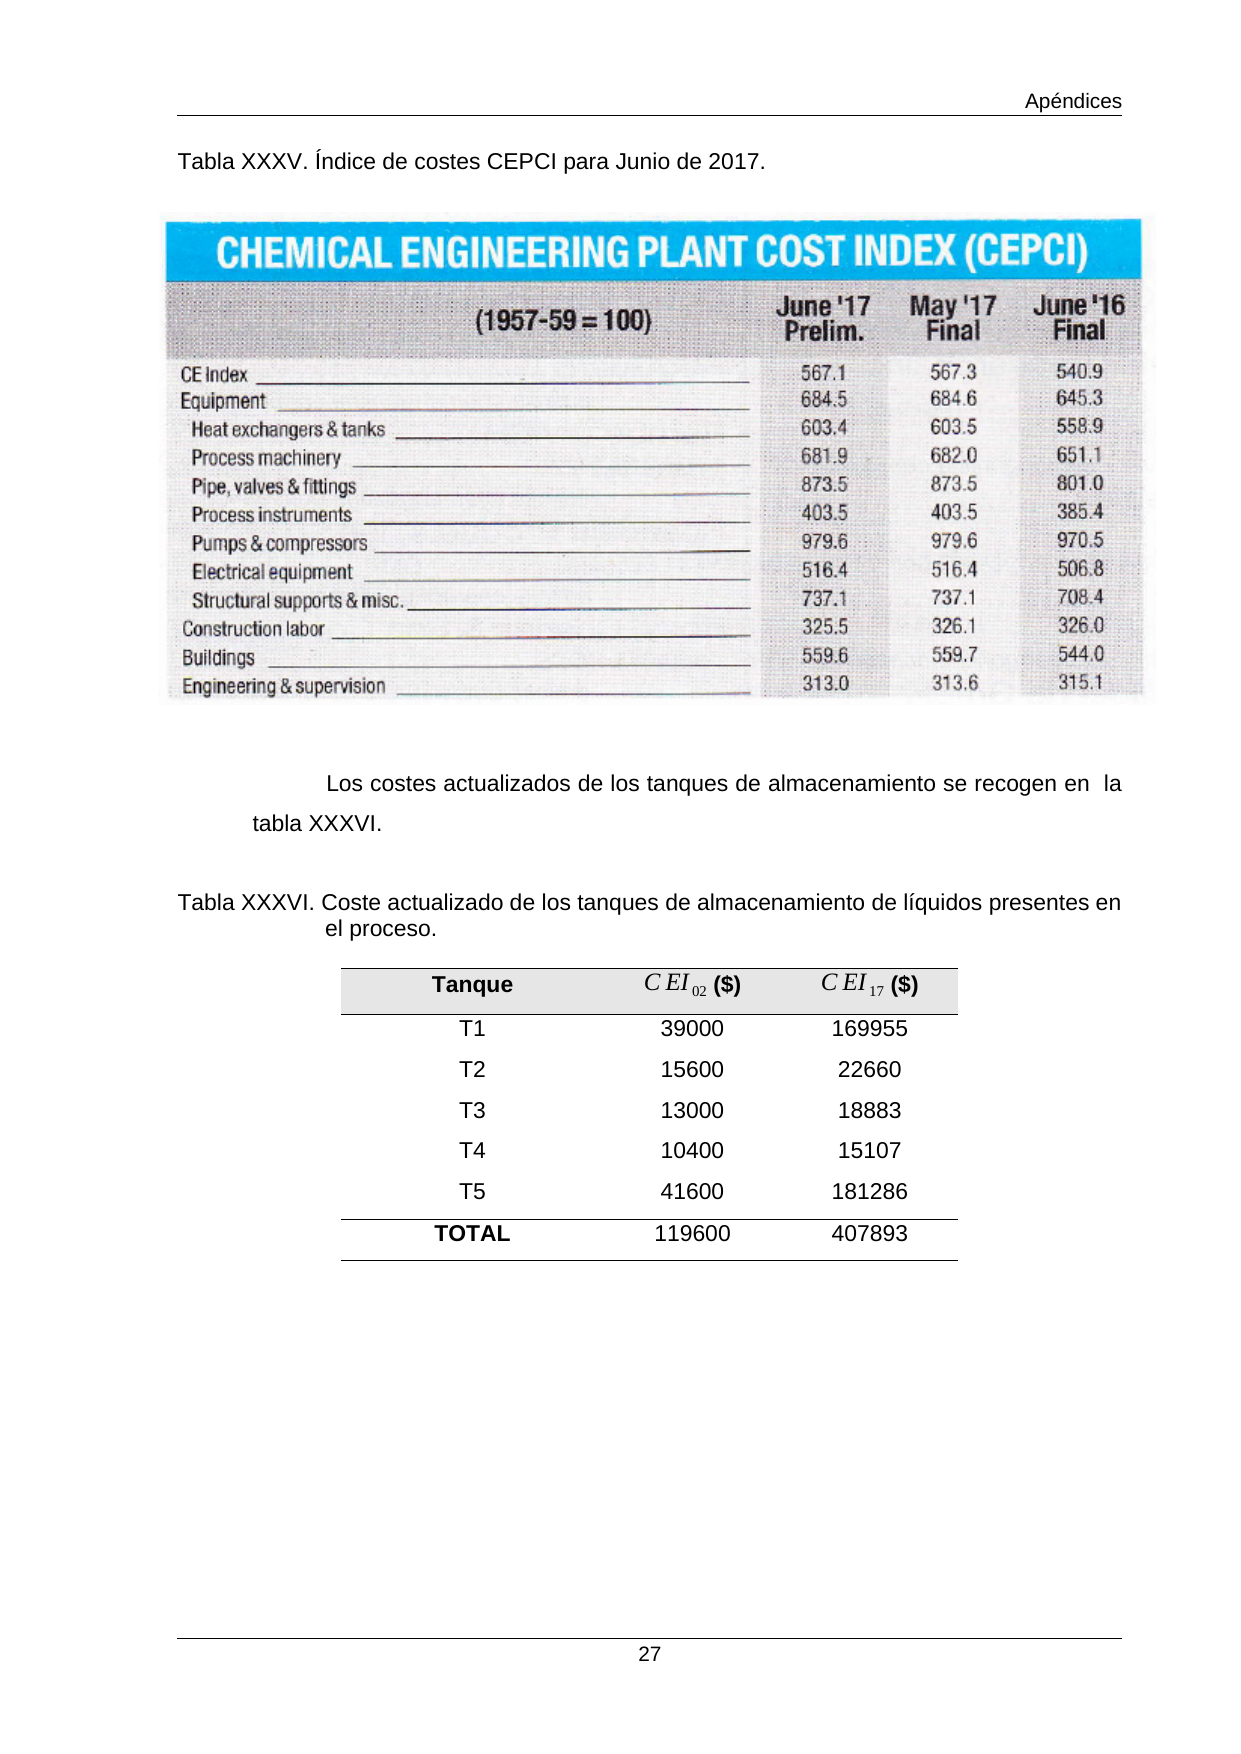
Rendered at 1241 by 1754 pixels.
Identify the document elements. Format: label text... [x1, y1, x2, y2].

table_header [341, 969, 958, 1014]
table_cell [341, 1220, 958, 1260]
picture [158, 212, 1157, 705]
text Tabla XXXV. Índice de costes CEPCI para Junio de 2017. [177, 148, 1122, 174]
text Tabla XXXVI. Coste actualizado de los tanques de almacenamiento de líquidos presentes en el proceso. [177, 889, 1122, 941]
text Los costes actualizados de los tanques de almacenamiento se recogen en la tabla XXXVI. [252, 770, 1122, 836]
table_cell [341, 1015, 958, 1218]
